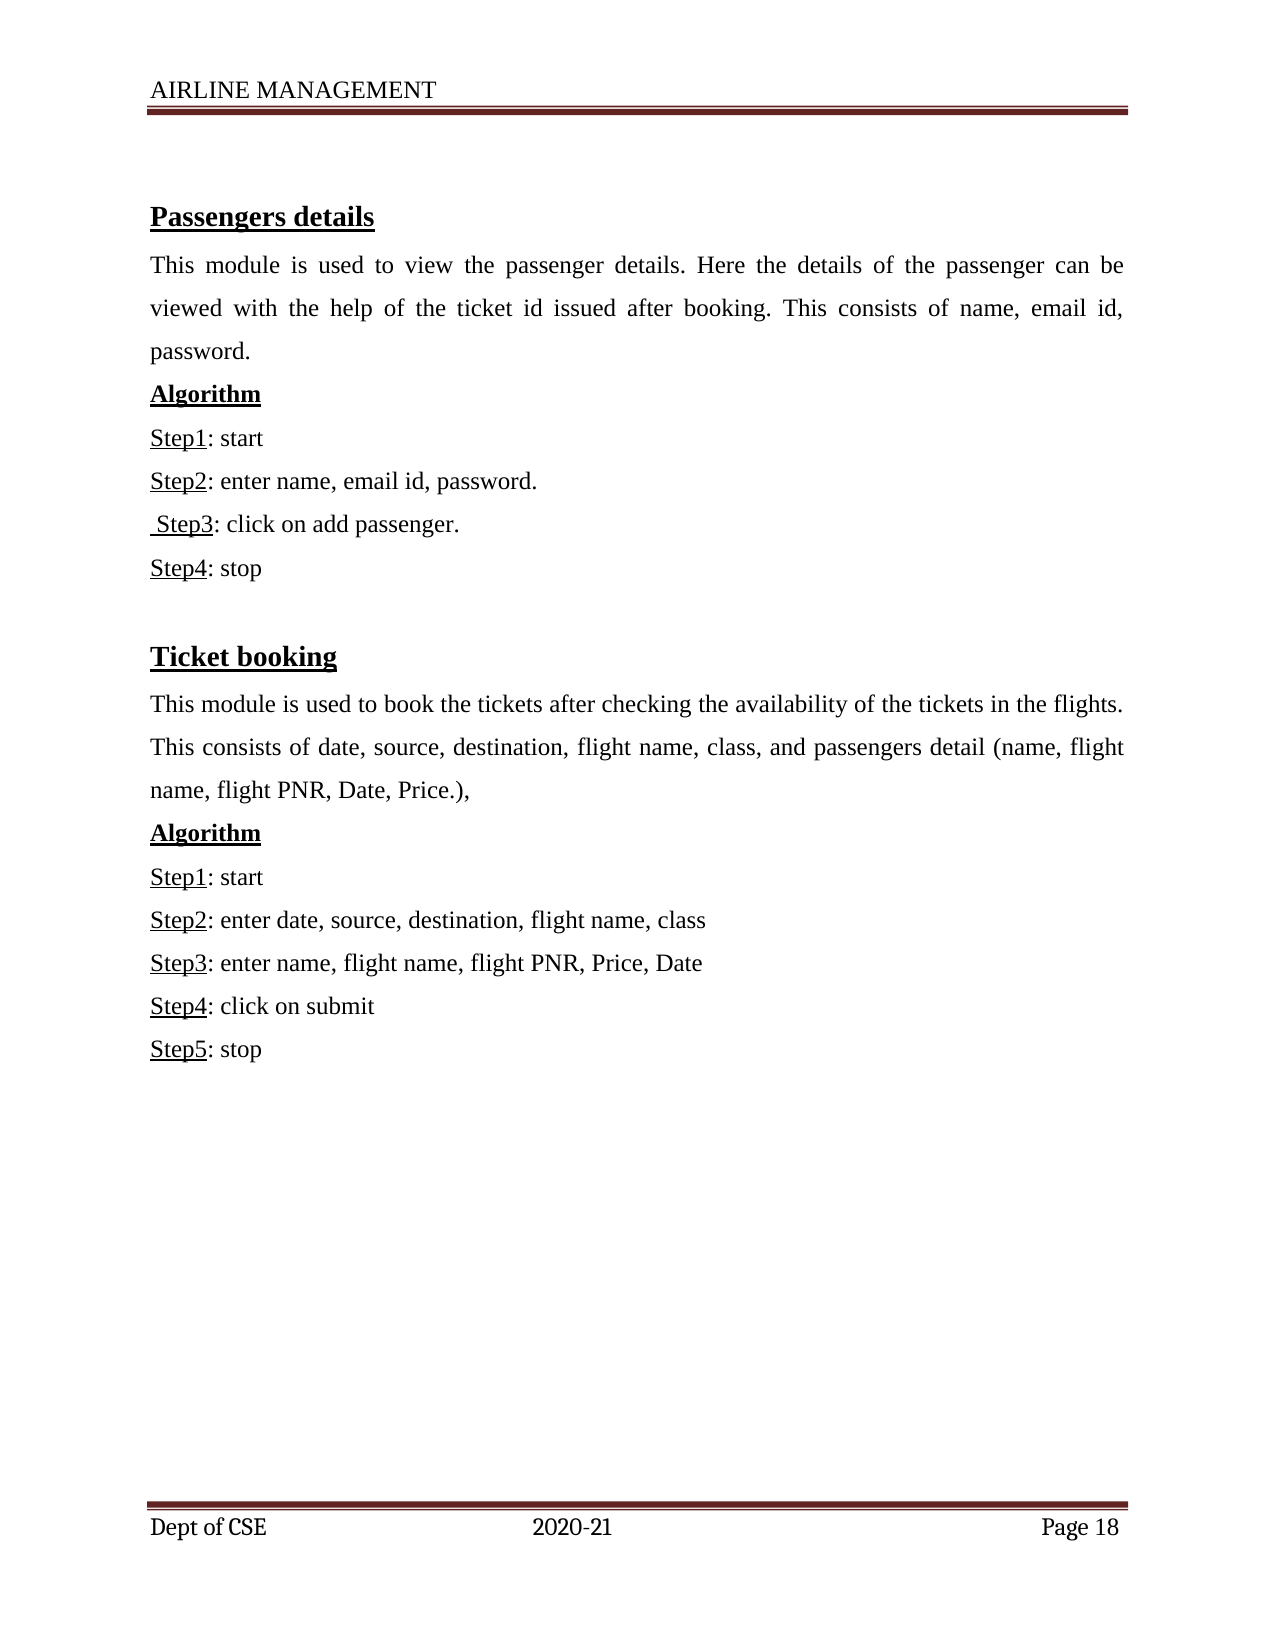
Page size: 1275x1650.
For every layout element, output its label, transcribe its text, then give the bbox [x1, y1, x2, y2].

text Step1: start [150, 862, 1264, 891]
text Step4: stop [150, 553, 1264, 581]
subtitle Algorithm [150, 379, 1264, 408]
text This module is used to view the passenger details. Here the details of the passenger can be viewed with the help of the ticket id issued after booking. This consists of name, email id, password. [150, 250, 1125, 365]
subtitle Ticket booking [150, 639, 1264, 673]
text Step4: click on submit Step5: stop [150, 991, 376, 1063]
text Step2: enter name, email id, password. [150, 466, 1264, 495]
text Step1: start [150, 423, 1264, 451]
subtitle Passengers details [150, 199, 1264, 233]
text Step3: click on add passenger. [150, 509, 1264, 538]
subtitle Algorithm [150, 819, 1264, 847]
text Step2: enter date, source, destination, flight name, class Step3: enter name, flight name, flight PNR, Price, Date [150, 905, 708, 977]
text This module is used to book the tickets after checking the availability of the tickets in the flights. This consists of date, source, destination, flight name, class, and passengers detail (name, flight name, flight PNR, Date, Price.), [150, 689, 1125, 804]
